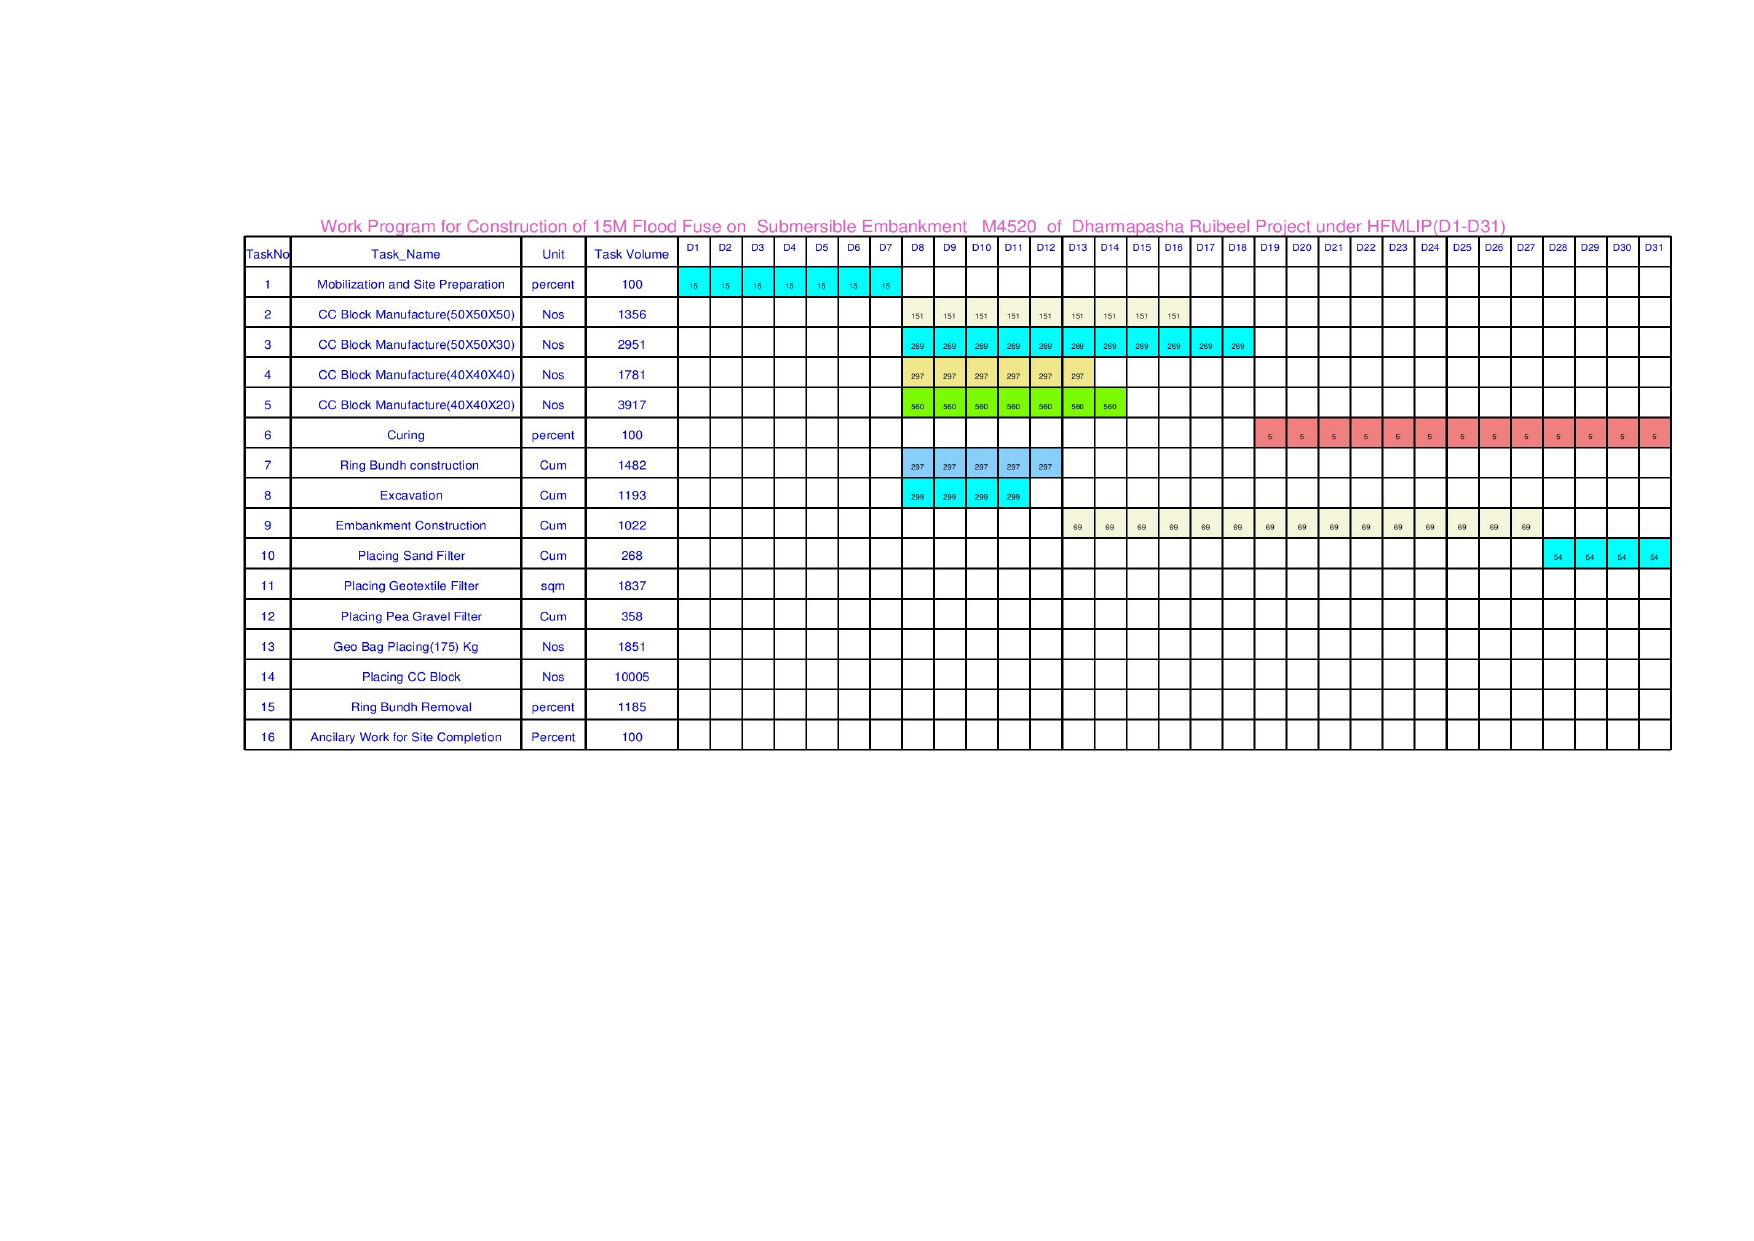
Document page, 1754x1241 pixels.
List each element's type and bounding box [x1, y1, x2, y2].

picture [152, 150, 1677, 1166]
